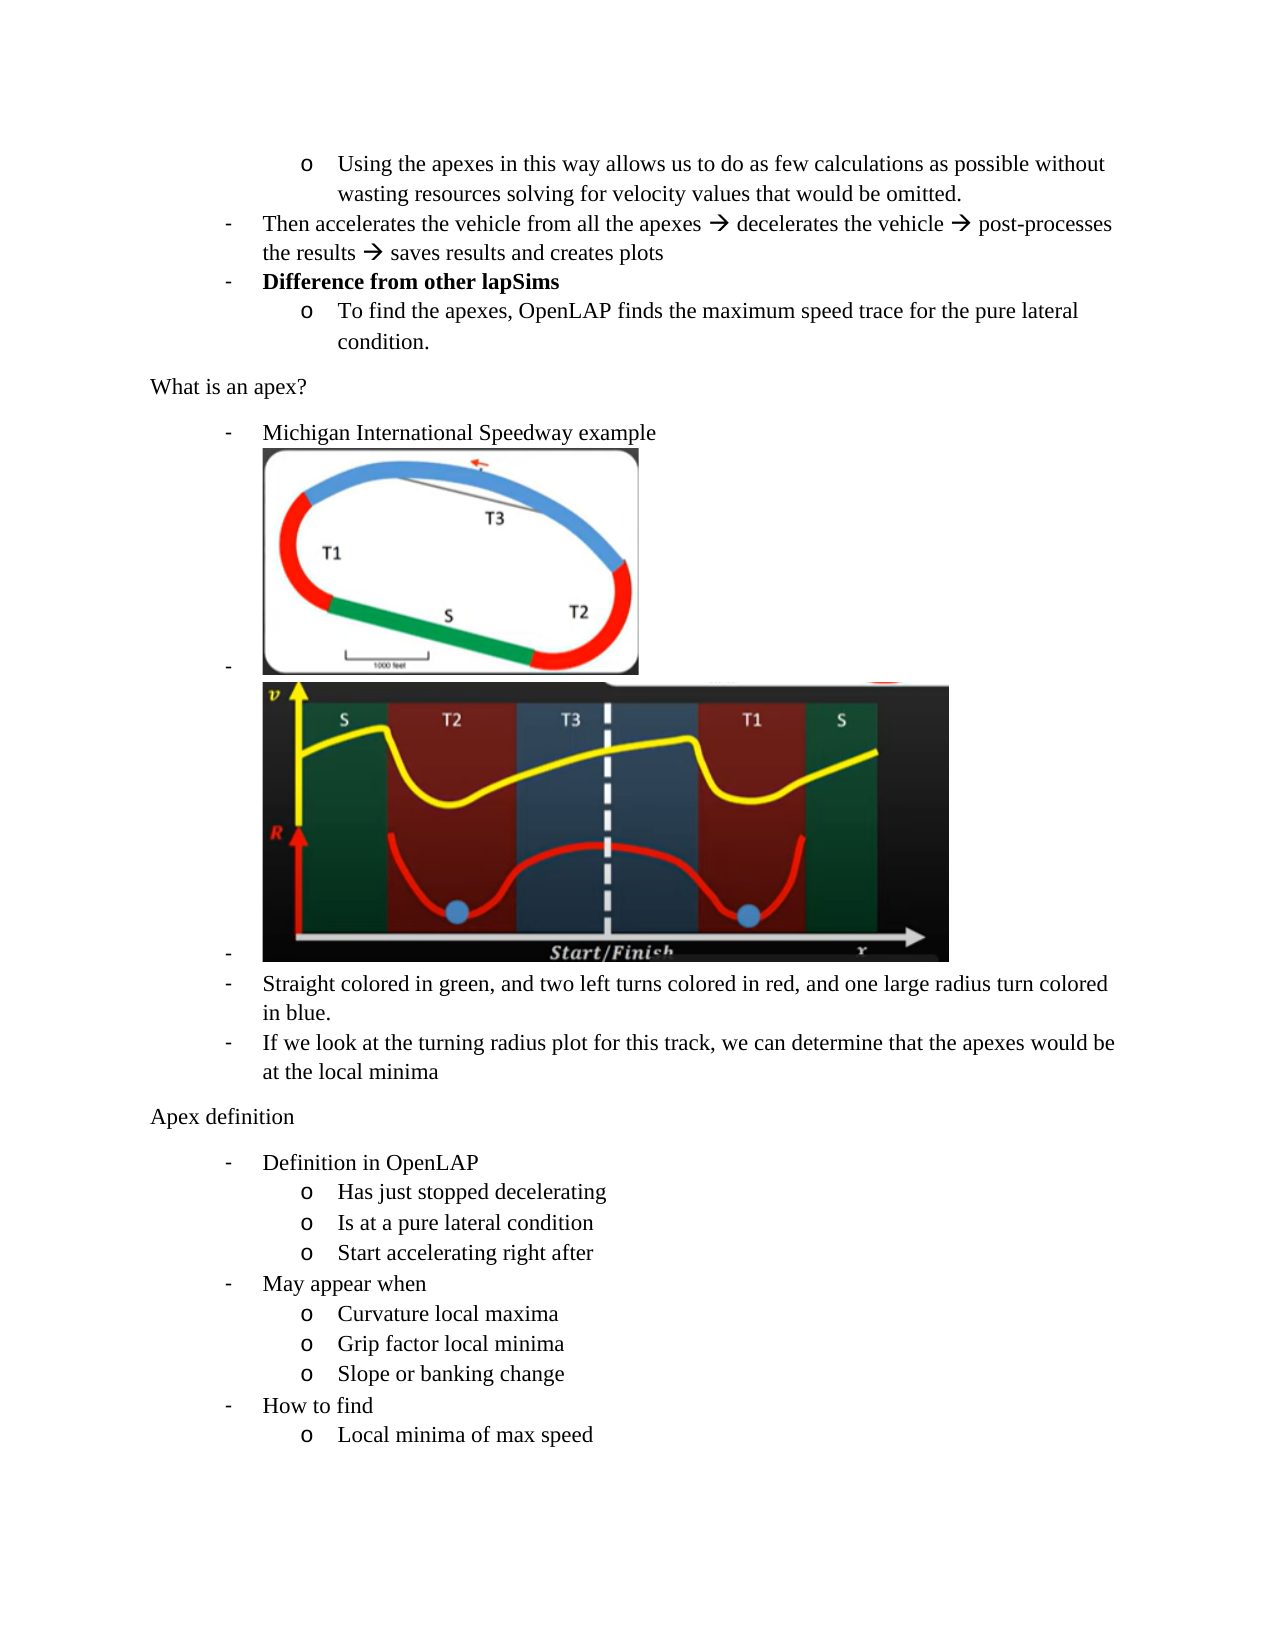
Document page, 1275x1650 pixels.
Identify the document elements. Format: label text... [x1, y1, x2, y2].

list How to find [225, 1391, 1125, 1419]
list Definition in OpenLAP [225, 1148, 1125, 1176]
list Using the apexes in this way allows us to do as few calculations as possible without wasting resources solving for velocity values that would be omitted. [300, 150, 1125, 207]
list To find the apexes, OpenLAP finds the maximum speed trace for the pure lateral condition. [300, 297, 1125, 354]
list Curvature local maxima [300, 1299, 1125, 1328]
list Has just stopped decelerating [300, 1178, 1125, 1206]
list Start accelerating right after [300, 1239, 1125, 1267]
text What is an apex? [150, 373, 1125, 399]
list Local minima of max speed [300, 1421, 1125, 1449]
list May appear when [225, 1269, 1125, 1297]
list Straight colored in green, and two left turns colored in red, and one large radius turn colored in blue. [225, 969, 1125, 1026]
list Michigan International Speedway example [225, 418, 1125, 446]
list If we look at the turning radius plot for this track, we can determine that the apexes would be at the local minima [225, 1028, 1125, 1084]
list Is at a pure lateral condition [300, 1208, 1125, 1237]
list Slope or banking change [300, 1360, 1125, 1389]
list Grip factor local minima [300, 1330, 1125, 1358]
text Apex definition [150, 1103, 1125, 1129]
list Then accelerates the vehicle from all the apexes decelerates the vehicle post-processes the results saves results and creates plots [225, 209, 1125, 265]
list Difference from other lapSims [225, 267, 1125, 295]
